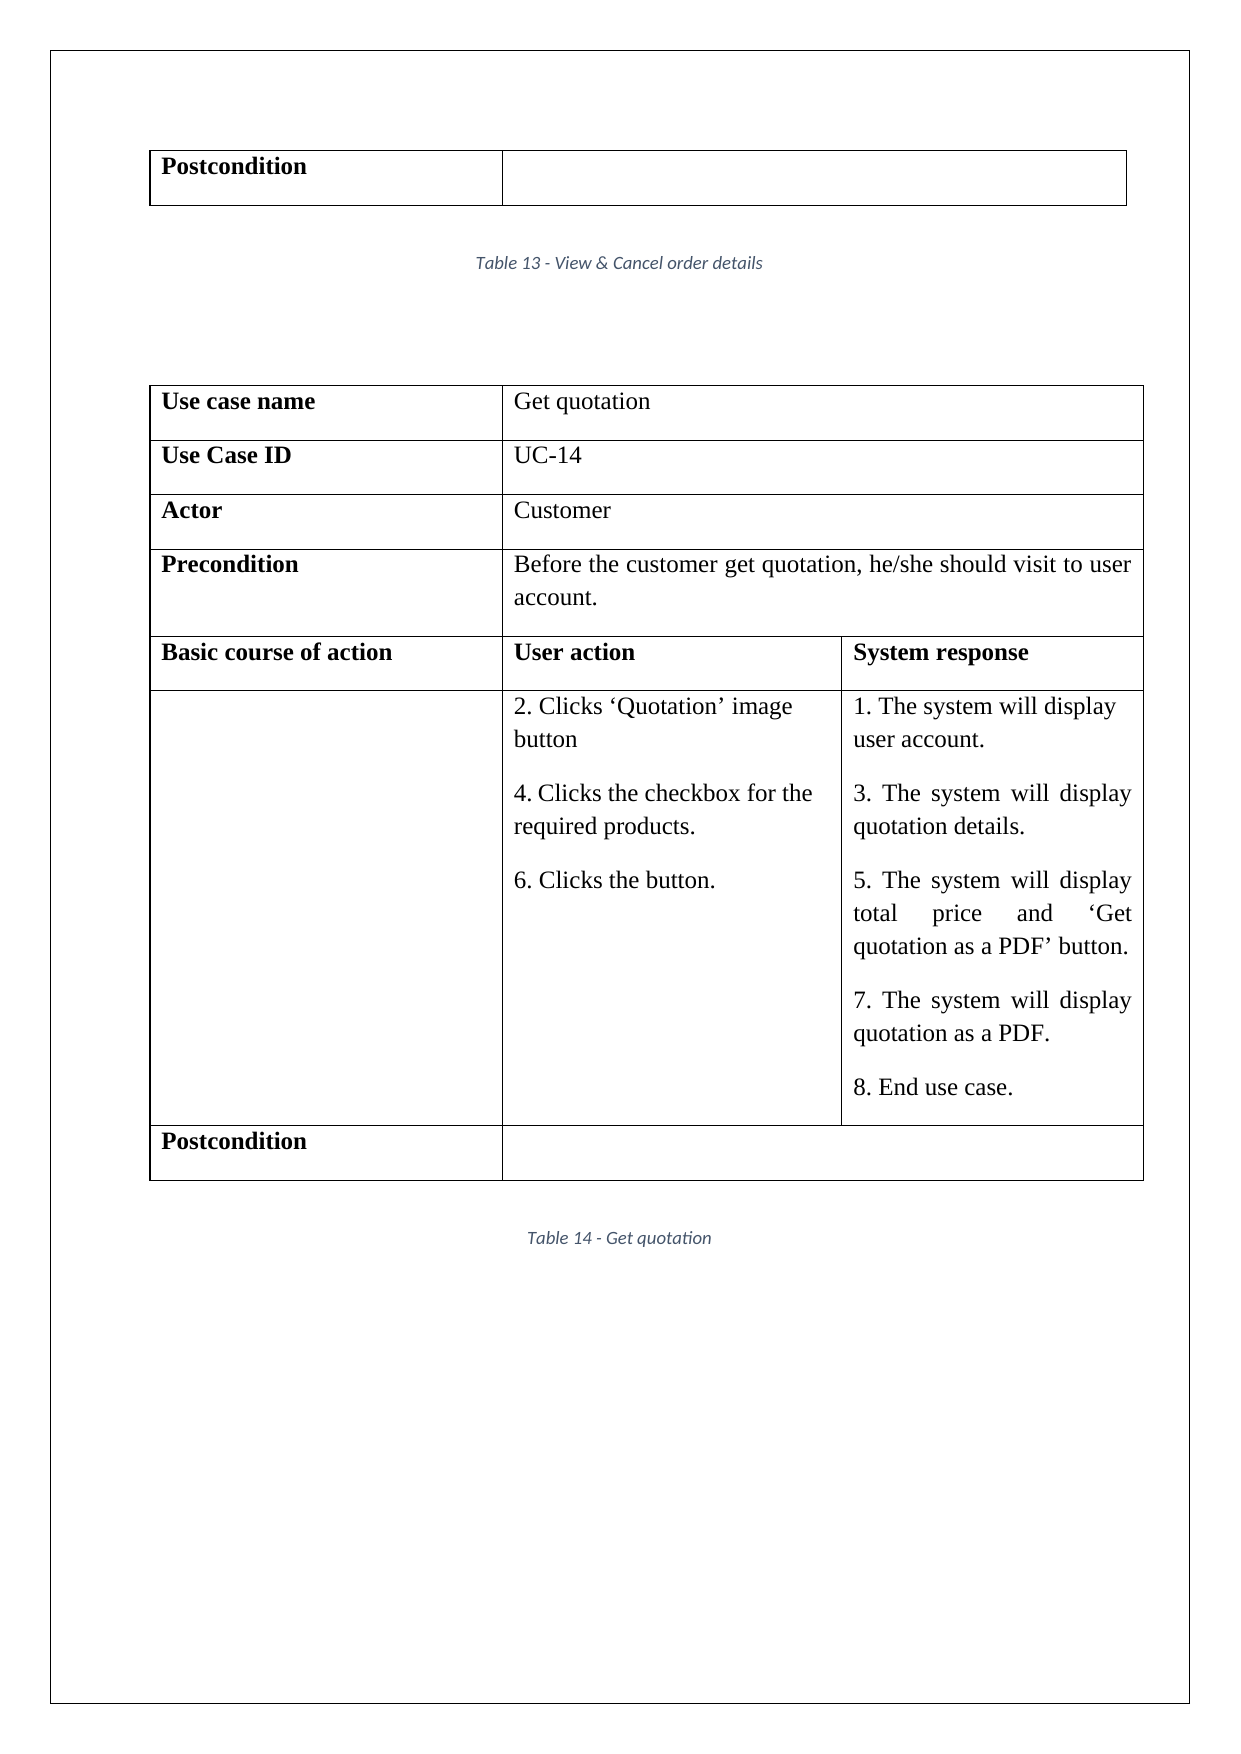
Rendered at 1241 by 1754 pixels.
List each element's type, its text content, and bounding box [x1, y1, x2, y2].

table_cell [503, 151, 1126, 205]
table_cell Precondition [151, 550, 502, 636]
table_cell [503, 1126, 1143, 1180]
table_cell [151, 691, 502, 1125]
table_cell Basic course of action [151, 637, 502, 690]
table_cell Actor [151, 495, 502, 548]
table_cell 1. The system will display user account. 3. The system will display quotation details. 5. The system will display total price and ‘Get quotation as a PDF’ button. 7. The system will display quotation as a PDF. 8. End use case. [842, 691, 1143, 1125]
table_cell 2. Clicks ‘Quotation’ image button 4. Clicks the checkbox for the required products. 6. Clicks the button. [503, 691, 841, 1125]
table_cell Use Case ID [151, 441, 502, 494]
table_cell Postcondition [151, 151, 502, 205]
table_cell Before the customer get quotation, he/she should visit to user account. [503, 550, 1143, 636]
table_cell Postcondition [151, 1126, 502, 1180]
table_header Use case name [151, 386, 502, 439]
table_cell Customer [503, 495, 1143, 548]
table_header Get quotation [503, 386, 1143, 439]
table_cell User action [503, 637, 841, 690]
table_cell System response [842, 637, 1143, 690]
table_cell UC-14 [503, 441, 1143, 494]
